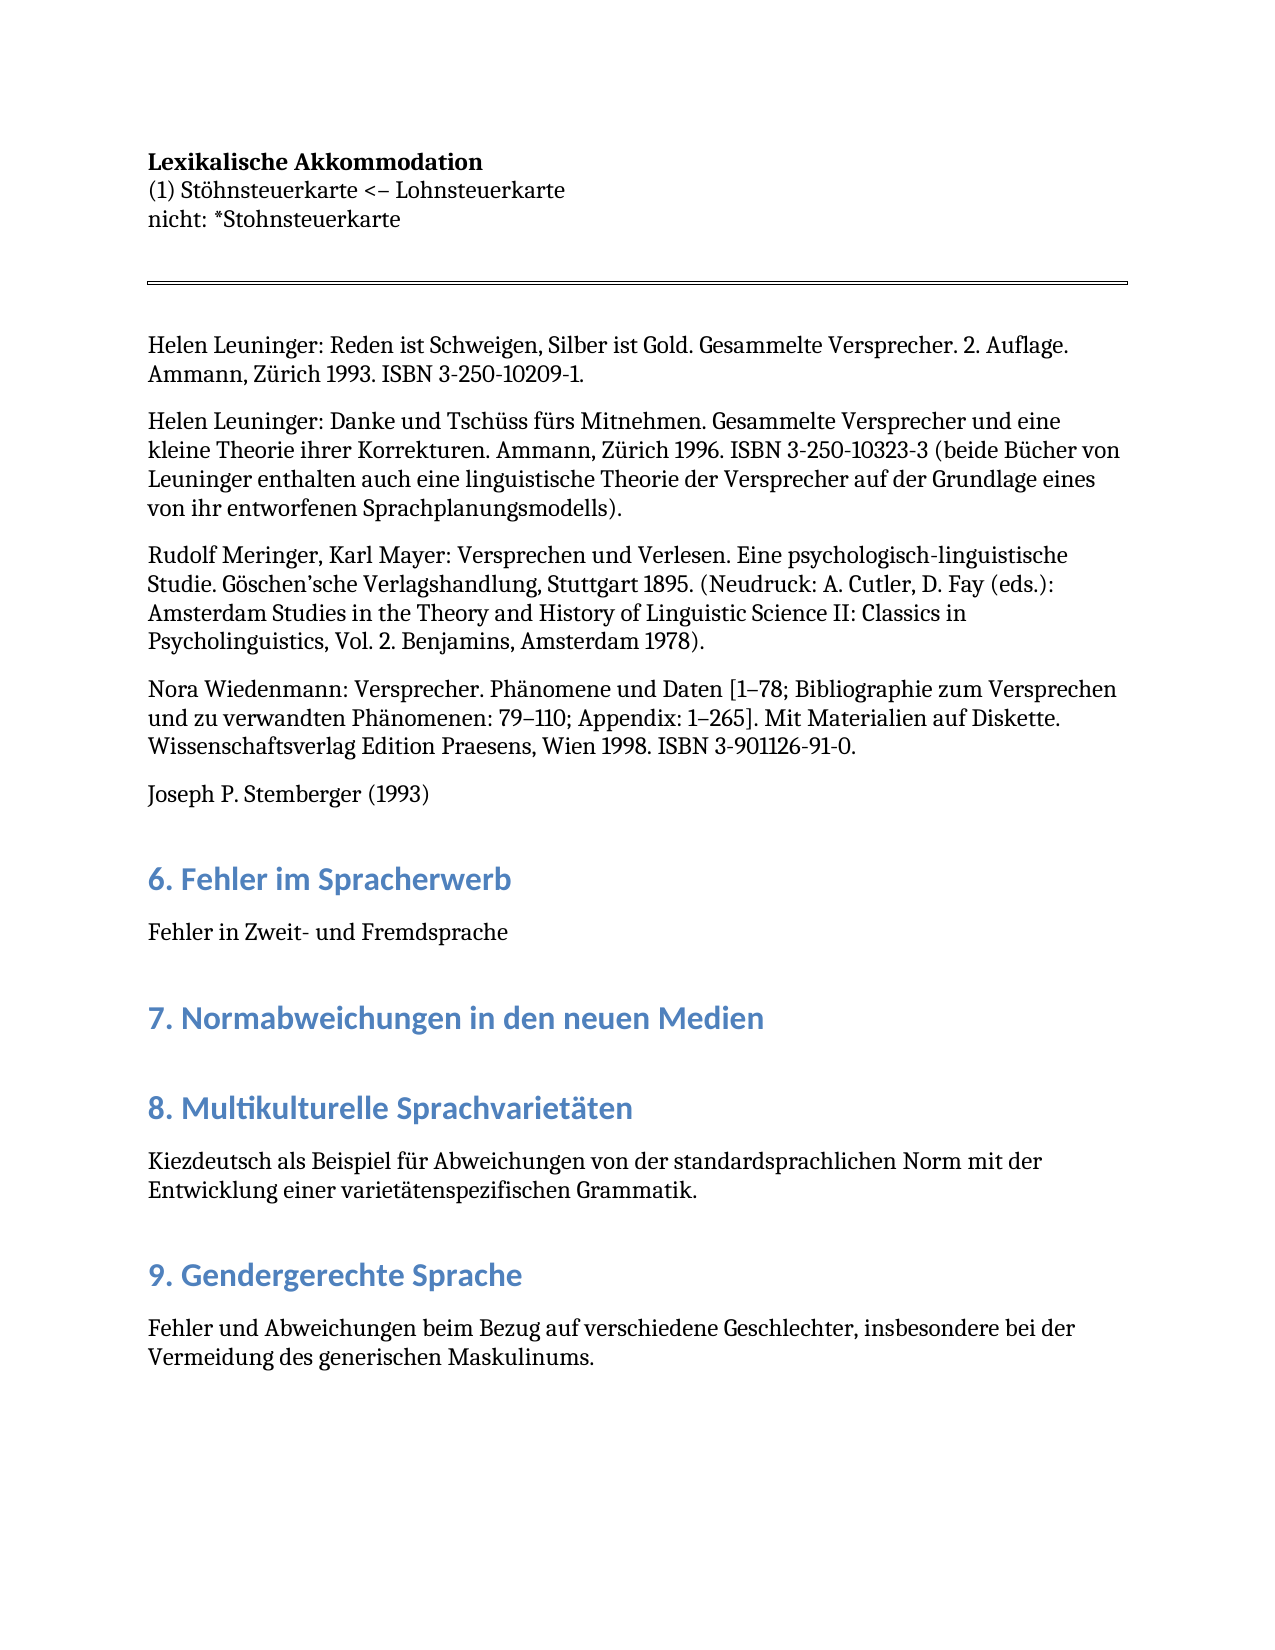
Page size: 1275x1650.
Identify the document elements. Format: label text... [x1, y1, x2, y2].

text Rudolf Meringer, Karl Mayer: Versprechen und Verlesen. Eine psychologisch-linguistische Studie. Göschen’sche Verlagshandlung, Stuttgart 1895. (Neudruck: A. Cutler, D. Fay (eds.): Amsterdam Studies in the Theory and History of Linguistic Science II: Classics in Psycholinguistics, Vol. 2. Benjamins, Amsterdam 1978). [148, 541, 1127, 656]
subtitle 9. Gendergerechte Sprache [148, 1254, 1127, 1295]
text Fehler in Zweit- und Fremdsprache [148, 918, 1127, 947]
subtitle 6. Fehler im Spracherwerb [148, 858, 1127, 899]
text Helen Leuninger: Danke und Tschüss fürs Mitnehmen. Gesammelte Versprecher und eine kleine Theorie ihrer Korrekturen. Ammann, Zürich 1996. ISBN 3-250-10323-3 (beide Bücher von Leuninger enthalten auch eine linguistische Theorie der Versprecher auf der Grundlage eines von ihr entworfenen Sprachplanungsmodells). [148, 407, 1127, 522]
text Nora Wiedenmann: Versprecher. Phänomene und Daten [1–78; Bibliographie zum Versprechen und zu verwandten Phänomenen: 79–110; Appendix: 1–265]. Mit Materialien auf Diskette. Wissenschaftsverlag Edition Praesens, Wien 1998. ISBN 3-901126-91-0. [148, 675, 1127, 761]
text Lexikalische Akkommodation (1) Stöhnsteuerkarte <– Lohnsteuerkarte nicht: *Stohnsteuerkarte [148, 148, 1127, 263]
text Fehler und Abweichungen beim Bezug auf verschiedene Geschlechter, insbesondere bei der Vermeidung des generischen Maskulinums. [148, 1314, 1127, 1371]
text Joseph P. Stemberger (1993) [148, 780, 1127, 808]
subtitle 7. Normabweichungen in den neuen Medien [148, 997, 1127, 1037]
subtitle 8. Multikulturelle Sprachvarietäten [148, 1087, 1127, 1128]
text Helen Leuninger: Reden ist Schweigen, Silber ist Gold. Gesammelte Versprecher. 2. Auflage. Ammann, Zürich 1993. ISBN 3-250-10209-1. [148, 331, 1127, 388]
text Kiezdeutsch als Beispiel für Abweichungen von der standardsprachlichen Norm mit der Entwicklung einer varietätenspezifischen Grammatik. [148, 1147, 1127, 1204]
